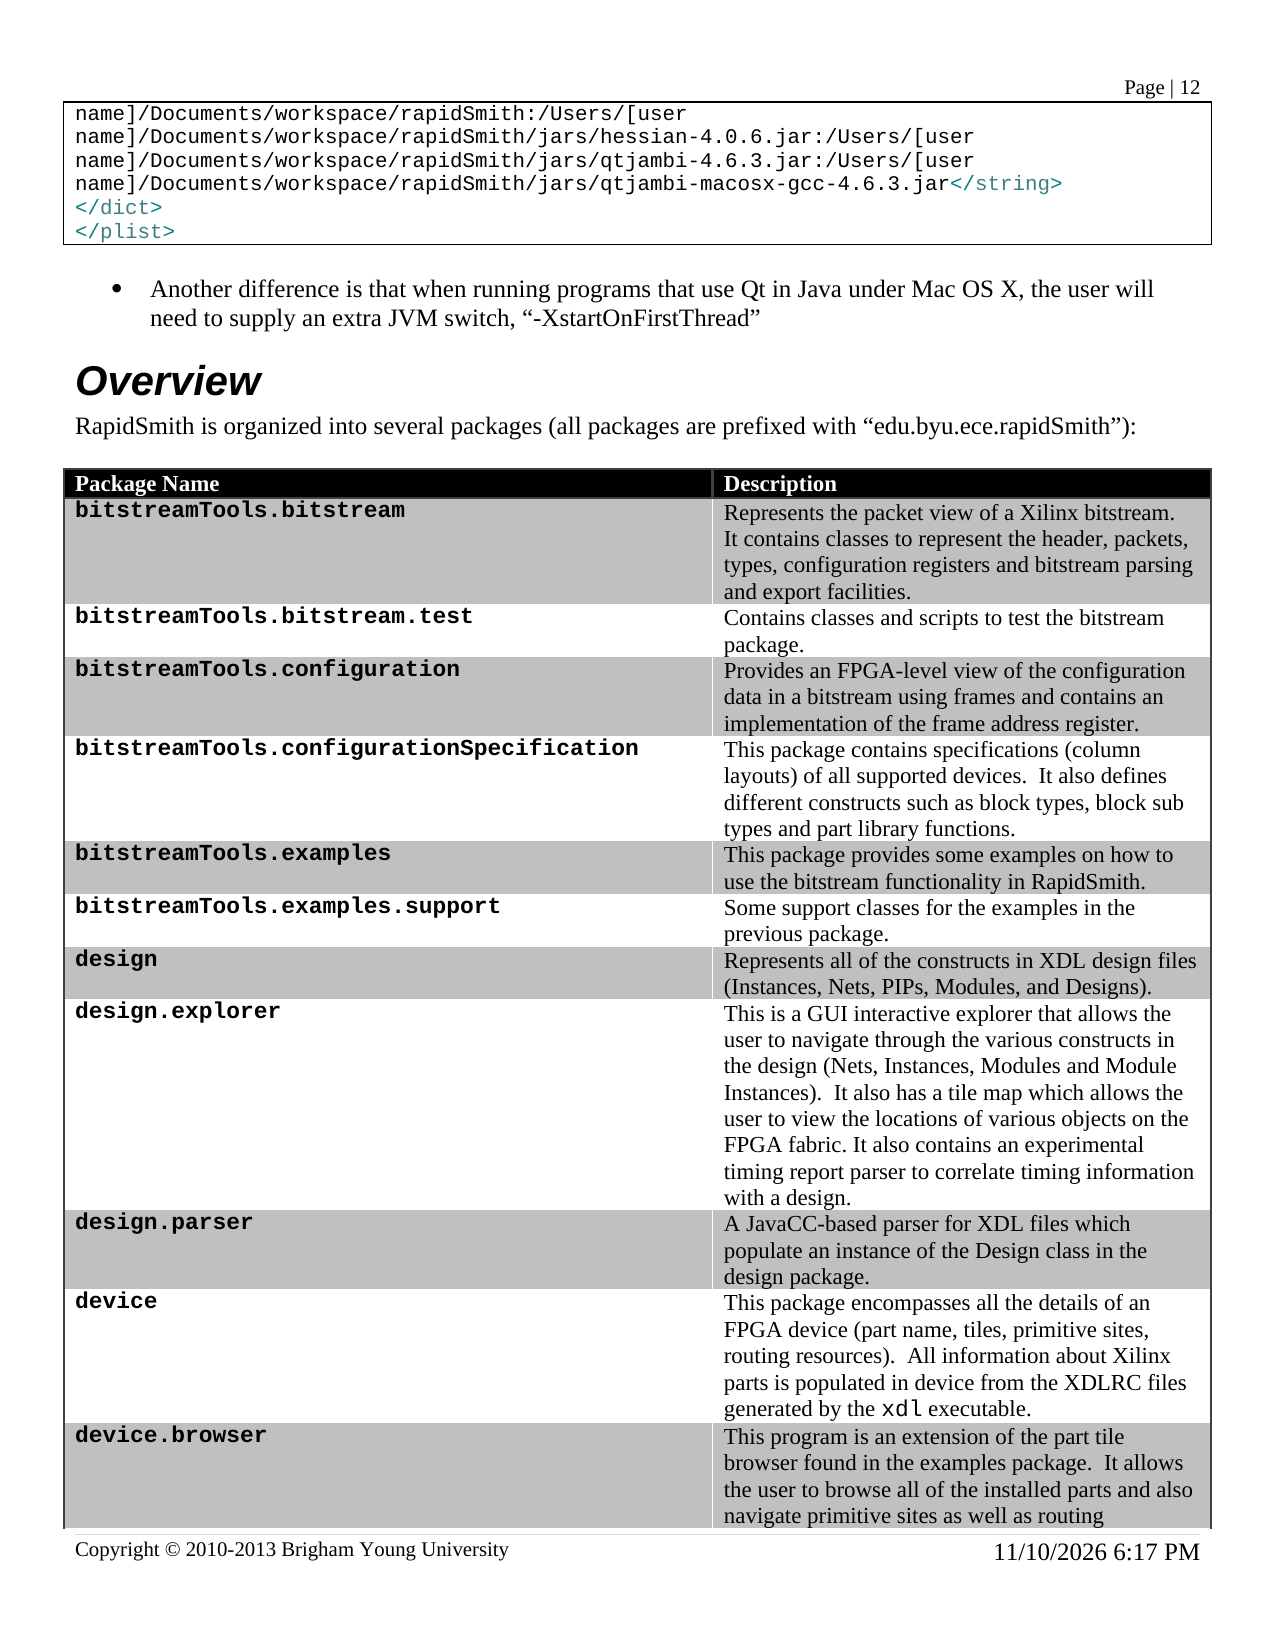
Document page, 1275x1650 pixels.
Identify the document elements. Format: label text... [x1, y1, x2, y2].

table_cell design [65, 947, 712, 999]
table_header Description [714, 470, 1210, 497]
table_cell design.parser [65, 1210, 712, 1289]
table_cell bitstreamTools.bitstream [65, 499, 712, 604]
table_cell This package encompasses all the details of an FPGA device (part name, tiles, primitive sites, routing resources). All information about Xilinx parts is populated in device from the XDLRC files generated by the xdl executable. [713, 1290, 1210, 1423]
subtitle Overview [75, 357, 1200, 404]
table_cell bitstreamTools.examples.support [65, 894, 712, 947]
table_cell Some support classes for the examples in the previous package. [713, 894, 1210, 947]
table_cell device [65, 1290, 712, 1423]
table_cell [713, 1423, 1210, 1528]
table_cell Provides an FPGA-level view of the configuration data in a bitstream using frames and contains an implementation of the frame address register. [713, 657, 1210, 736]
table_cell bitstreamTools.configurationSpecification [65, 736, 712, 841]
table_cell bitstreamTools.examples [65, 841, 712, 894]
table_cell This package contains specifications (column layouts) of all supported devices. It also defines different constructs such as block types, block sub types and part library functions. [713, 736, 1210, 841]
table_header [64, 103, 1211, 244]
table_cell Represents the packet view of a Xilinx bitstream. It contains classes to represent the header, packets, types, configuration registers and bitstream parsing and export facilities. [713, 499, 1210, 604]
list Another difference is that when running programs that use Qt in Java under Mac OS X, the user will need to supply an extra JVM switch, “-XstartOnFirstThread” [112, 274, 1200, 332]
table_header Package Name [65, 470, 711, 497]
table_cell Represents all of the constructs in XDL design files (Instances, Nets, PIPs, Modules, and Designs). [713, 947, 1210, 999]
table_cell bitstreamTools.bitstream.test [65, 604, 712, 657]
table_cell design.explorer [65, 1000, 712, 1210]
table_cell This package provides some examples on how to use the bitstream functionality in RapidSmith. [713, 841, 1210, 894]
table_cell device.browser [65, 1423, 712, 1528]
table_cell Contains classes and scripts to test the bitstream package. [713, 604, 1210, 657]
table_cell This is a GUI interactive explorer that allows the user to navigate through the various constructs in the design (Nets, Instances, Modules and Module Instances). It also has a tile map which allows the user to view the locations of various objects on the FPGA fabric. It also contains an experimental timing report parser to correlate timing information with a design. [713, 1000, 1210, 1210]
table_cell bitstreamTools.configuration [65, 657, 712, 736]
table_cell A JavaCC-based parser for XDL files which populate an instance of the Design class in the design package. [713, 1210, 1210, 1289]
text RapidSmith is organized into several packages (all packages are prefixed with “edu.byu.ece.rapidSmith”): [75, 411, 1200, 468]
